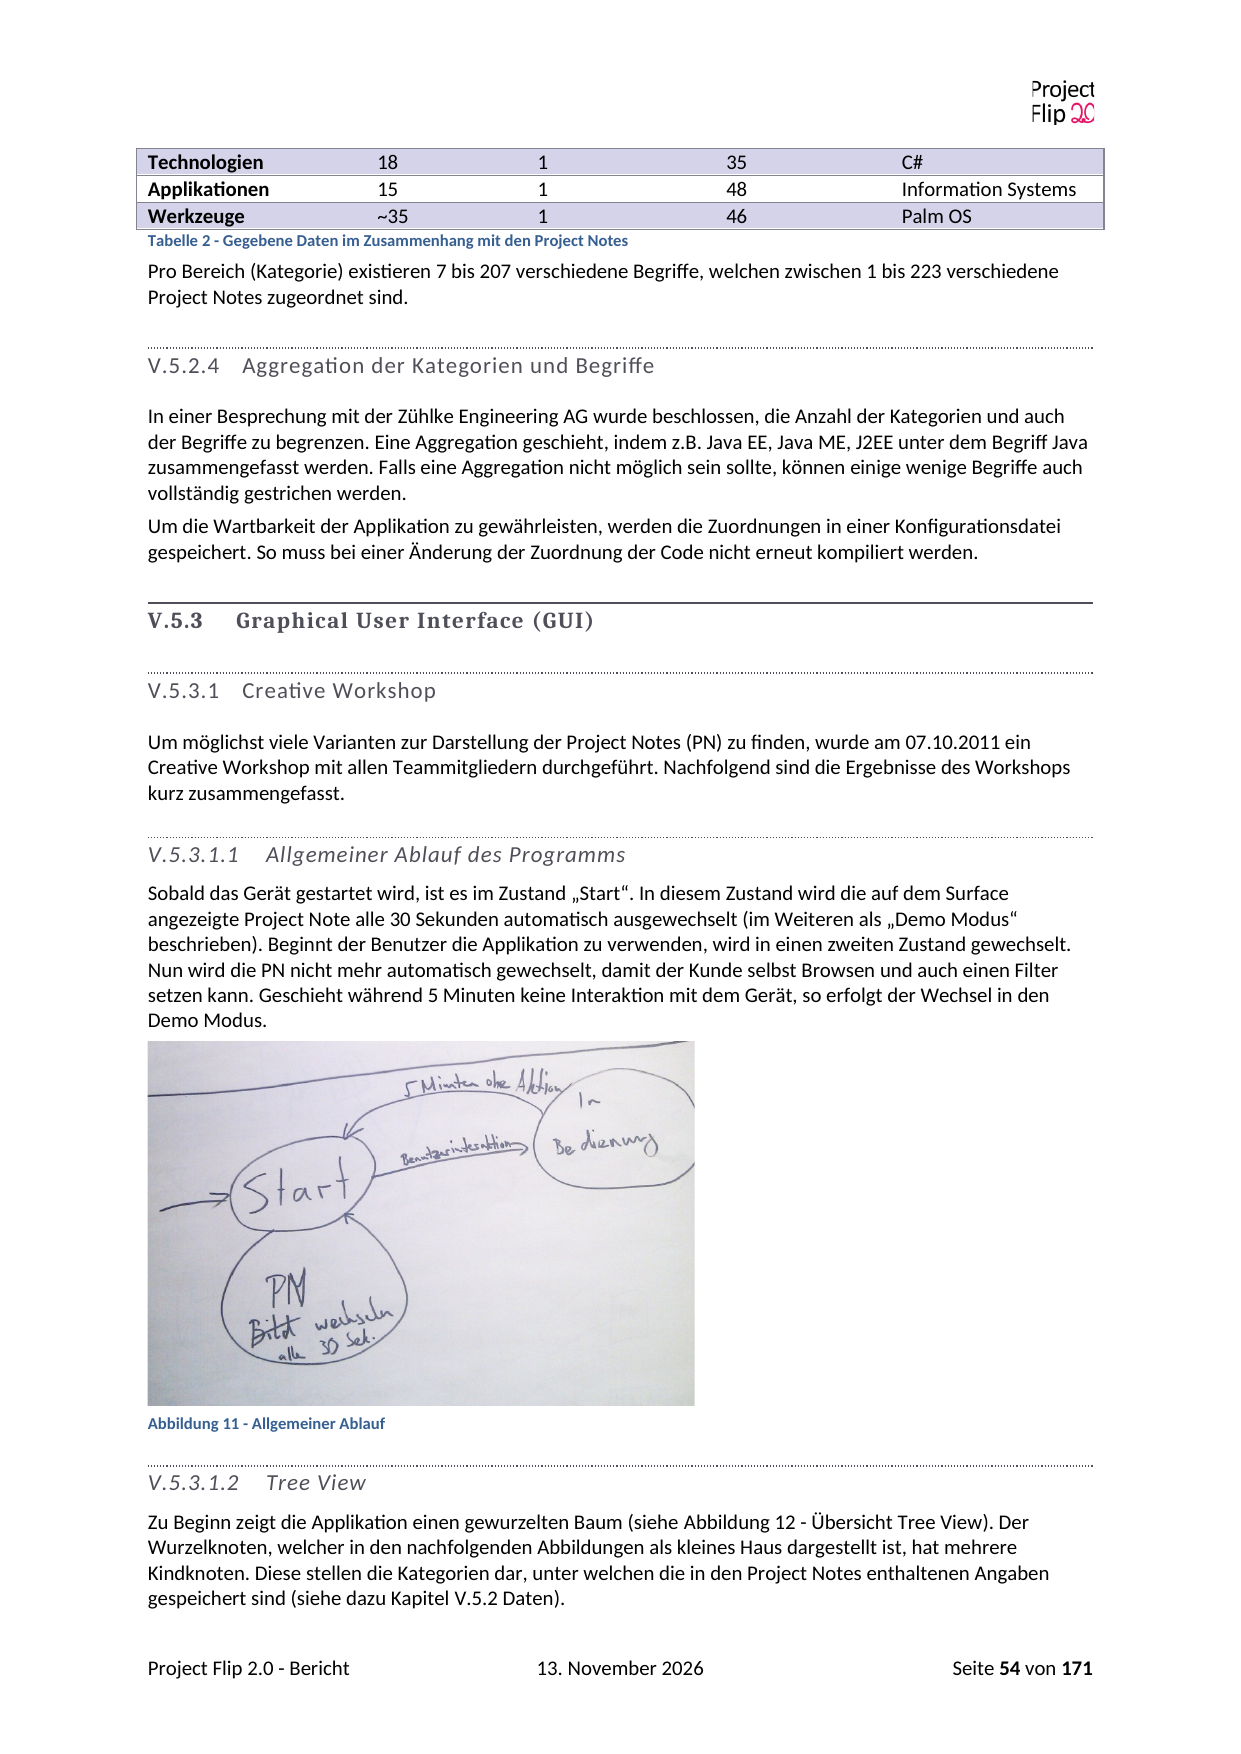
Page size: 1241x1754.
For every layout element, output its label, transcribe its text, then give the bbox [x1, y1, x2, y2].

table_cell Technologien [137, 149, 366, 174]
table_cell ~35 [366, 203, 526, 228]
text Zu Beginn zeigt die Applikation einen gewurzelten Baum (siehe Abbildung 12 - Übersicht Tree View). Der Wurzelknoten, welcher in den nachfolgenden Abbildungen als kleines Haus dargestellt ist, hat mehrere Kindknoten. Diese stellen die Kategorien dar, unter welchen die in den Project Notes enthaltenen Angaben gespeichert sind (siehe dazu Kapitel V.5.2 Daten). [148, 1509, 1093, 1611]
table_cell 46 [715, 203, 890, 228]
table_cell 15 [366, 176, 526, 202]
subtitle Allgemeiner Ablauf des Programms [148, 836, 1093, 868]
subtitle Tree View [148, 1465, 1093, 1497]
table_cell 18 [366, 149, 526, 174]
table_cell 1 [526, 149, 715, 174]
text In einer Besprechung mit der Zühlke Engineering AG wurde beschlossen, die Anzahl der Kategorien und auch der Begriffe zu begrenzen. Eine Aggregation geschieht, indem z.B. Java EE, Java ME, J2EE unter dem Begriff Java zusammengefasst werden. Falls eine Aggregation nicht möglich sein sollte, können einige wenige Begriffe auch vollständig gestrichen werden. [148, 404, 1093, 505]
table_cell Information Systems [890, 176, 1103, 202]
text Sobald das Gerät gestartet wird, ist es im Zustand „Start“. In diesem Zustand wird die auf dem Surface angezeigte Project Note alle 30 Sekunden automatisch ausgewechselt (im Weiteren als „Demo Modus“ beschrieben). Beginnt der Benutzer die Applikation zu verwenden, wird in einen zweiten Zustand gewechselt. Nun wird die PN nicht mehr automatisch gewechselt, damit der Kunde selbst Browsen und auch einen Filter setzen kann. Geschieht während 5 Minuten keine Interaktion mit dem Gerät, so erfolgt der Wechsel in den Demo Modus. [148, 881, 1093, 1033]
table_cell Applikationen [137, 176, 366, 202]
table_cell 35 [715, 149, 890, 174]
text Um möglichst viele Varianten zur Darstellung der Project Notes (PN) zu finden, wurde am 07.10.2011 ein Creative Workshop mit allen Teammitgliedern durchgeführt. Nachfolgend sind die Ergebnisse des Workshops kurz zusammengefasst. [148, 729, 1093, 805]
table_cell Werkzeuge [137, 203, 366, 228]
picture [1081, 79, 1097, 124]
subtitle Creative Workshop [148, 672, 1093, 704]
subtitle Graphical User Interface (GUI) [148, 604, 1093, 635]
picture [147, 1041, 695, 1406]
table_cell Palm OS [890, 203, 1103, 228]
table_cell C# [890, 149, 1103, 174]
subtitle Aggregation der Kategorien und Begriffe [148, 347, 1093, 379]
table_cell 48 [715, 176, 890, 202]
table_cell 1 [526, 176, 715, 202]
text Pro Bereich (Kategorie) existieren 7 bis 207 verschiedene Begriffe, welchen zwischen 1 bis 223 verschiedene Project Notes zugeordnet sind. [148, 259, 1093, 309]
table_cell 1 [526, 203, 715, 228]
text Um die Wartbarkeit der Applikation zu gewährleisten, werden die Zuordnungen in einer Konfigurationsdatei gespeichert. So muss bei einer Änderung der Zuordnung der Code nicht erneut kompiliert werden. [148, 514, 1093, 564]
